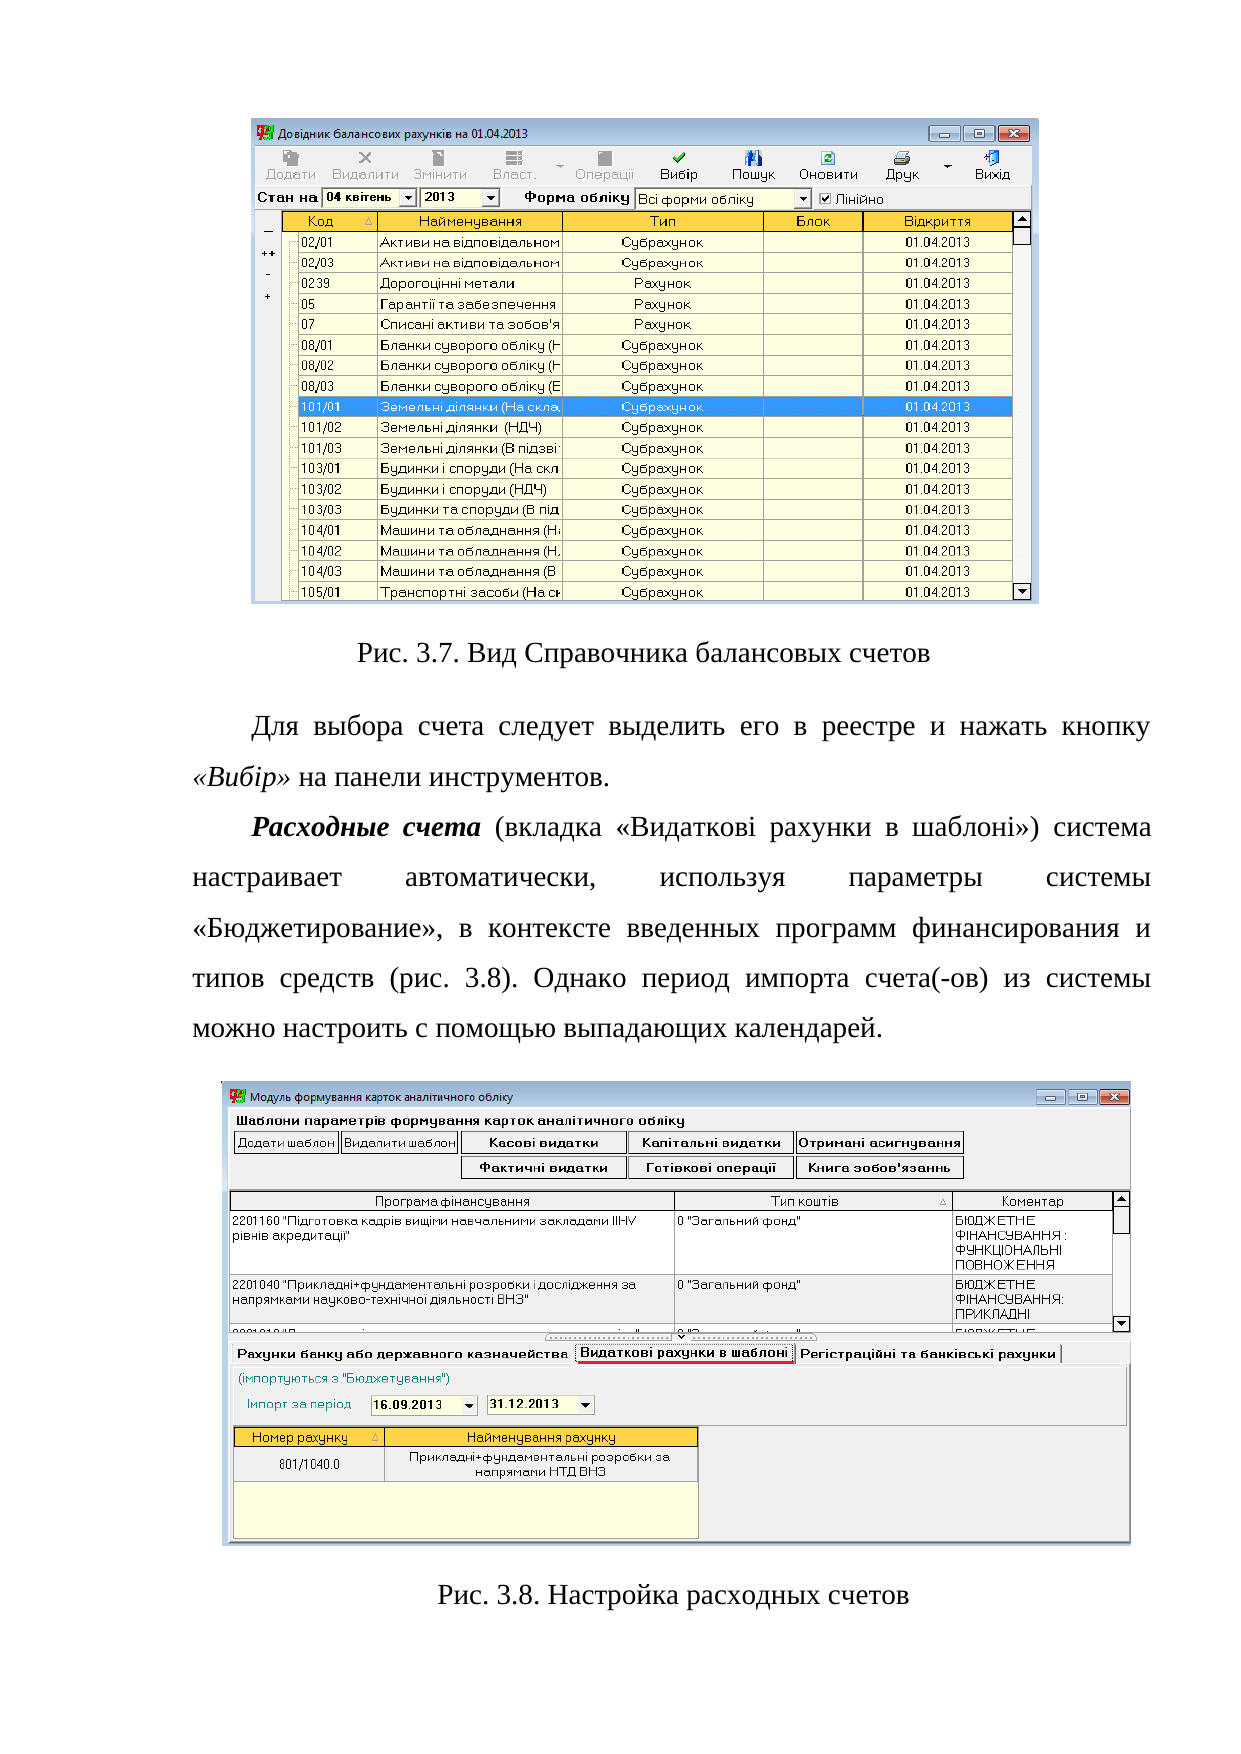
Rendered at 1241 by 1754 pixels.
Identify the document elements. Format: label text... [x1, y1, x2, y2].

text Для выбора счета следует выделить его в реестре и нажать кнопку «Вибір» на панели инструментов. [192, 708, 1152, 792]
picture [221, 1081, 1131, 1546]
text Расходные счета (вкладка «Видаткові рахунки в шаблоні») система настраивает автоматически, используя параметры системы «Бюджетирование», в контексте введенных программ финансирования и типов средств (рис. 3.8). Однако период импорта счета(-ов) из системы можно настроить с помощью выпадающих календарей. [192, 809, 1152, 1044]
picture [251, 118, 1039, 604]
